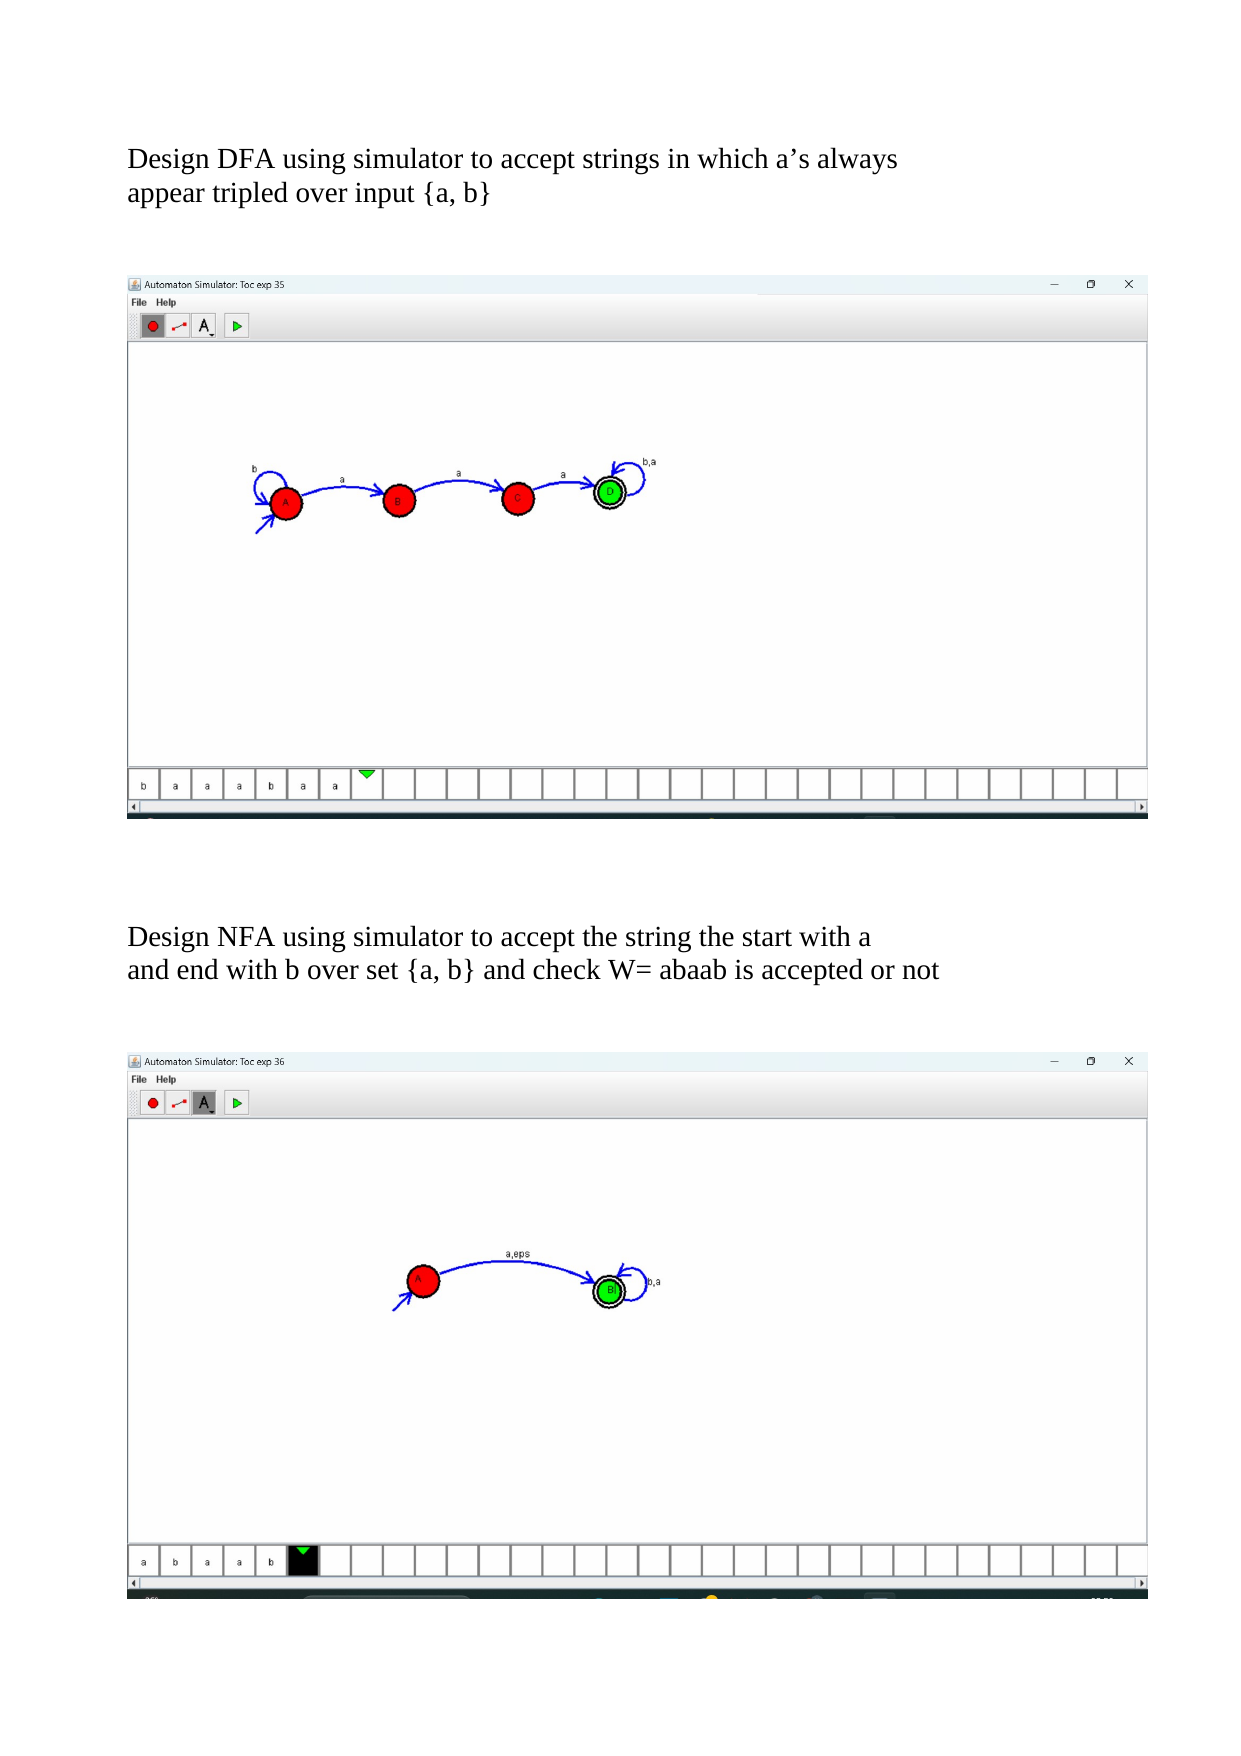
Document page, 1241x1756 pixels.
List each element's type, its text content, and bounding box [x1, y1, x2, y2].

text Design NFA using simulator to accept the string the start with a [127, 919, 1148, 952]
picture [127, 275, 1148, 819]
text and end with b over set {a, b} and check W= abaab is accepted or not [127, 952, 1148, 986]
picture [127, 1052, 1148, 1599]
text Design DFA using simulator to accept strings in which a’s always [127, 142, 1148, 175]
text appear tripled over input {a, b} [127, 175, 1148, 209]
